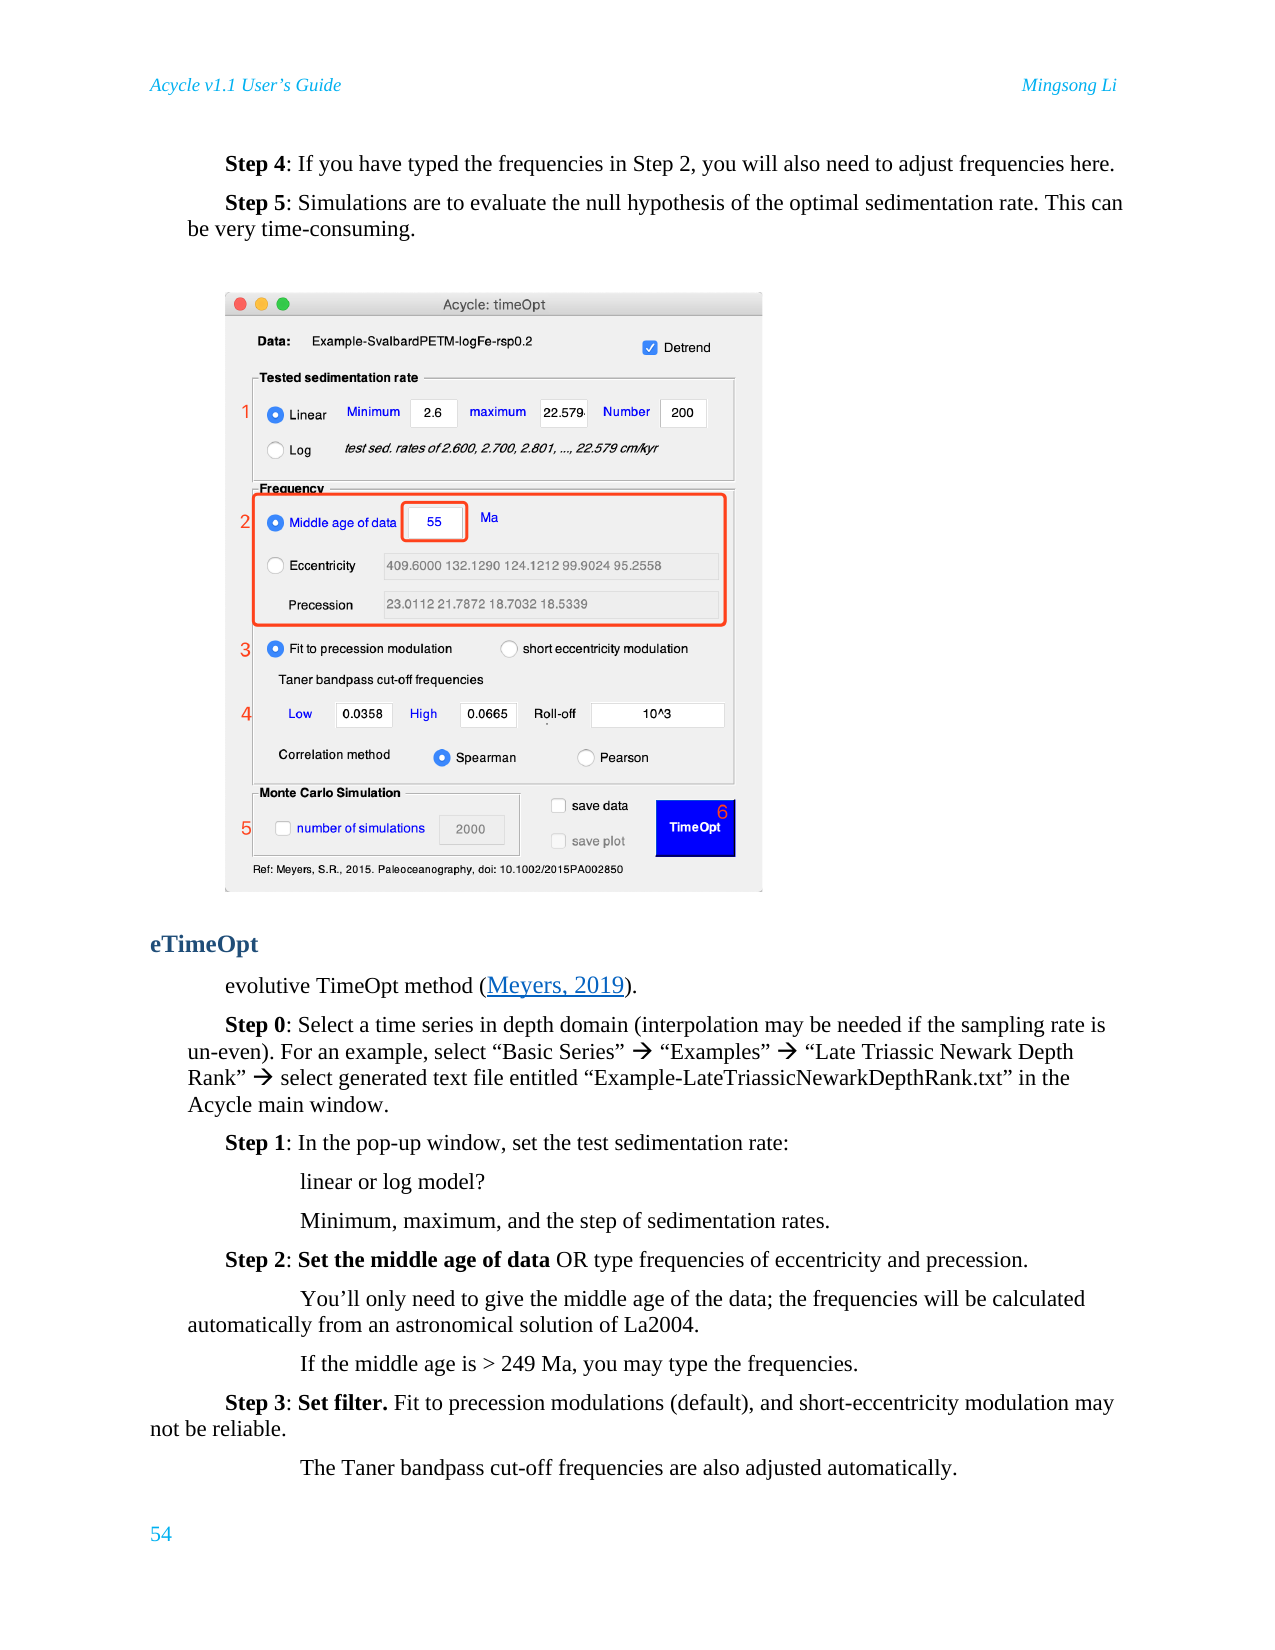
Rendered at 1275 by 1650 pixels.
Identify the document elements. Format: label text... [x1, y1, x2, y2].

text Step 1: In the pop-up window, set the test sedimentation rate: [187, 1129, 1125, 1156]
text If the middle age is > 249 Ma, you may type the frequencies. [262, 1350, 1125, 1376]
text You’ll only need to give the middle age of the data; the frequencies will be calculated automatically from an astronomical solution of La2004. [187, 1285, 1125, 1338]
text Step 0: Select a time series in depth domain (interpolation may be needed if the sampling rate is un-even). For an example, select “Basic Series” “Examples” “Late Triassic Newark Depth Rank” select generated text file entitled “Example-LateTriassicNewarkDepthRank.txt” in the Acycle main window. [187, 1012, 1125, 1117]
text Step 4: If you have typed the frequencies in Step 2, you will also need to adjust frequencies here. [187, 150, 1125, 176]
picture [225, 292, 763, 892]
text Step 2: Set the middle age of data OR type frequencies of eccentricity and precession. [187, 1246, 1125, 1272]
text Step 3: Set filter. Fit to precession modulations (default), and short-eccentricity modulation may not be reliable. [150, 1389, 1125, 1442]
text evolutive TimeOpt method (Meyers, 2019). [187, 970, 1125, 999]
picture [151, 81, 157, 89]
picture [161, 1529, 167, 1538]
text Step 5: Simulations are to evaluate the null hypothesis of the optimal sedimentation rate. This can be very time-consuming. [187, 189, 1125, 242]
text The Taner bandpass cut-off frequencies are also adjusted automatically. [262, 1454, 1125, 1481]
text linear or log model? [262, 1168, 1125, 1195]
text Minimum, maximum, and the step of sedimentation rates. [262, 1207, 1125, 1233]
subtitle eTimeOpt [150, 929, 1125, 958]
